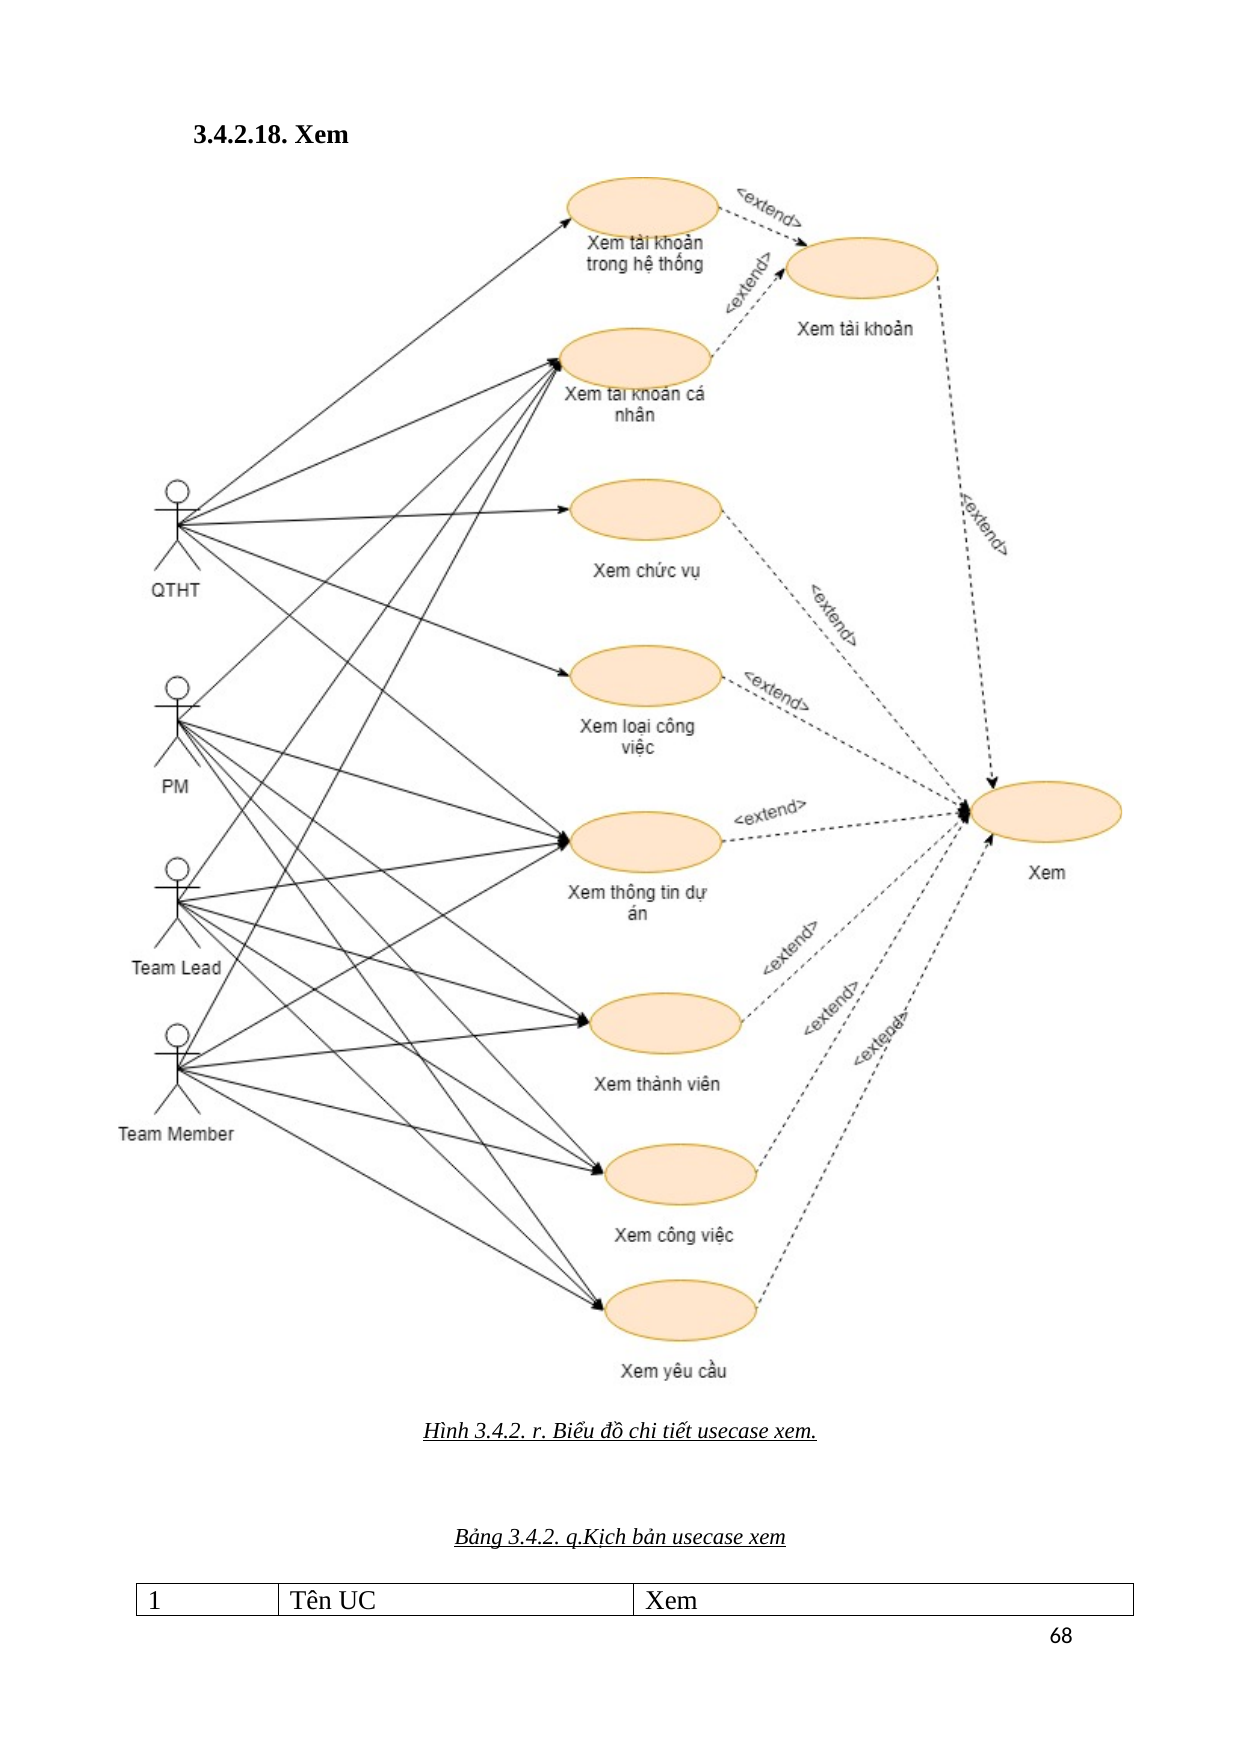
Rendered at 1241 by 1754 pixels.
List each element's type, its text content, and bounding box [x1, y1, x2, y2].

subtitle 3.4.2.18. Xem [118, 118, 1122, 149]
table_header Tên UC [279, 1584, 633, 1615]
text Hình 3.4.2. r. Biểu đồ chi tiết usecase xem. [118, 1417, 1122, 1444]
picture [118, 177, 1123, 1387]
table_header 1 [137, 1584, 278, 1615]
table_header Xem [634, 1584, 1133, 1615]
text Bảng 3.4.2. q.Kịch bản usecase xem [118, 1523, 1122, 1549]
